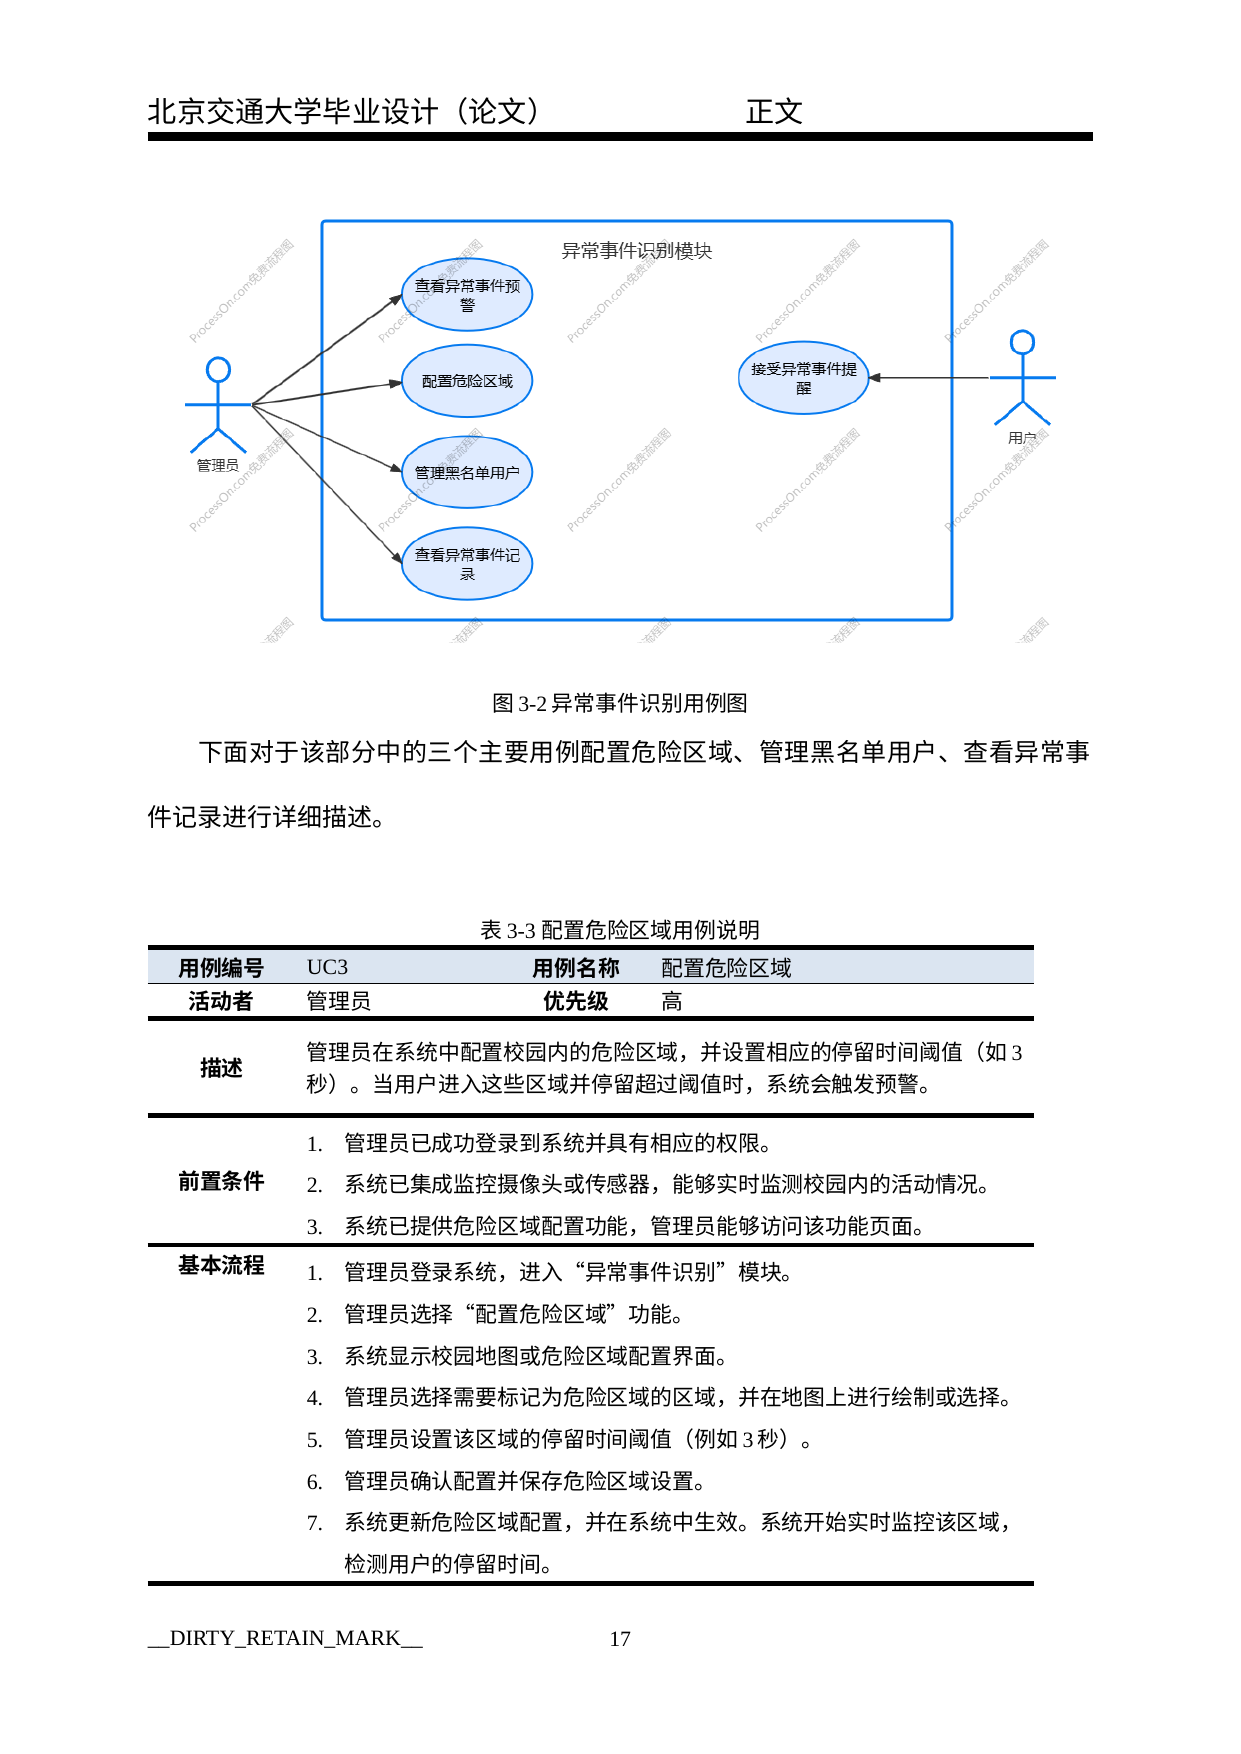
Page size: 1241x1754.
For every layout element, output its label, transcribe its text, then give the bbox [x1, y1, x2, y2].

text 图3-2异常事件识别用例图 [148, 685, 1092, 718]
text 下面对于该部分中的三个主要用例配置危险区域、管理黑名单用户、查看异常事件记录进行详细描述。 [148, 718, 1092, 848]
table_cell 基本流程 [148, 1247, 295, 1581]
table_header 用例名称 [502, 950, 650, 983]
table_cell 高 [650, 984, 1034, 1016]
table_header UC3 [295, 950, 502, 983]
table_header 配置危险区域 [650, 950, 1034, 983]
table_header 用例编号 [148, 950, 295, 983]
table_cell 活动者 [148, 984, 295, 1016]
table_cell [295, 1247, 1034, 1581]
table_cell 描述 [148, 1021, 295, 1113]
text 表3-3 配置危险区域用例说明 [148, 913, 1092, 945]
table_cell 管理员已成功登录到系统并具有相应的权限。 系统已集成监控摄像头或传感器，能够实时监测校园内的活动情况。 系统已提供危险区域配置功能，管理员能够访问该功能页面。 [295, 1118, 1034, 1243]
table_cell 管理员 [295, 984, 502, 1016]
picture [147, 197, 1093, 643]
table_cell 优先级 [502, 984, 650, 1016]
table_cell 管理员在系统中配置校园内的危险区域，并设置相应的停留时间阈值（如3秒）。当用户进入这些区域并停留超过阈值时，系统会触发预警。 [295, 1021, 1034, 1113]
table_cell 前置条件 [148, 1118, 295, 1243]
